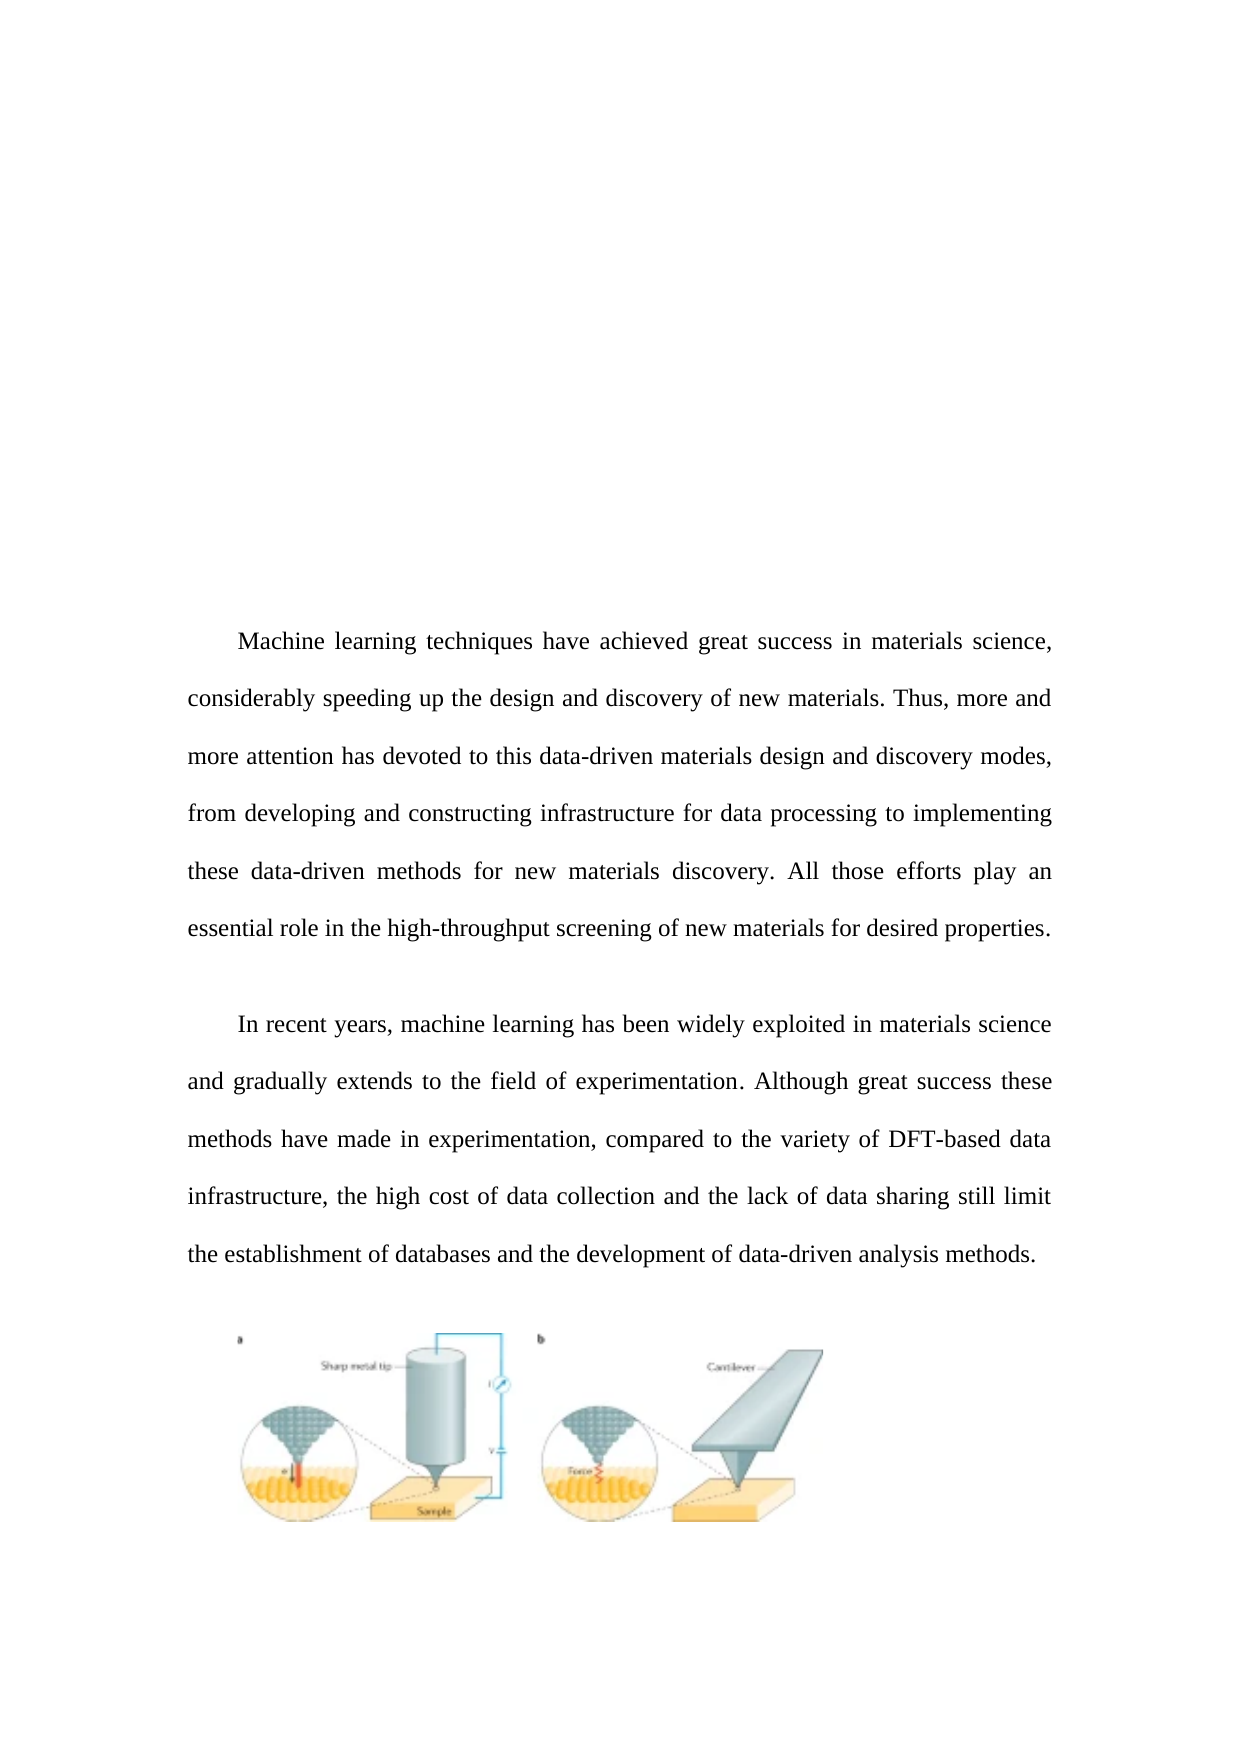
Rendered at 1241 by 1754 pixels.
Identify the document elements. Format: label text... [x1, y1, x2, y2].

text Machine learning techniques have achieved great success in materials science, considerably speeding up the design and discovery of new materials. Thus, more and more attention has devoted to this data-driven materials design and discovery modes, from developing and constructing infrastructure for data processing to implementing these data-driven methods for new materials discovery. All those efforts play an essential role in the high-throughput screening of new materials for desired properties. [187, 626, 1053, 942]
picture [237, 1333, 824, 1522]
text In recent years, machine learning has been widely exploited in materials science and gradually extends to the field of experimentation. Although great success these methods have made in experimentation, compared to the variety of DFT-based data infrastructure, the high cost of data collection and the lack of data sharing still limit the establishment of databases and the development of data-driven analysis methods. [187, 1009, 1053, 1267]
